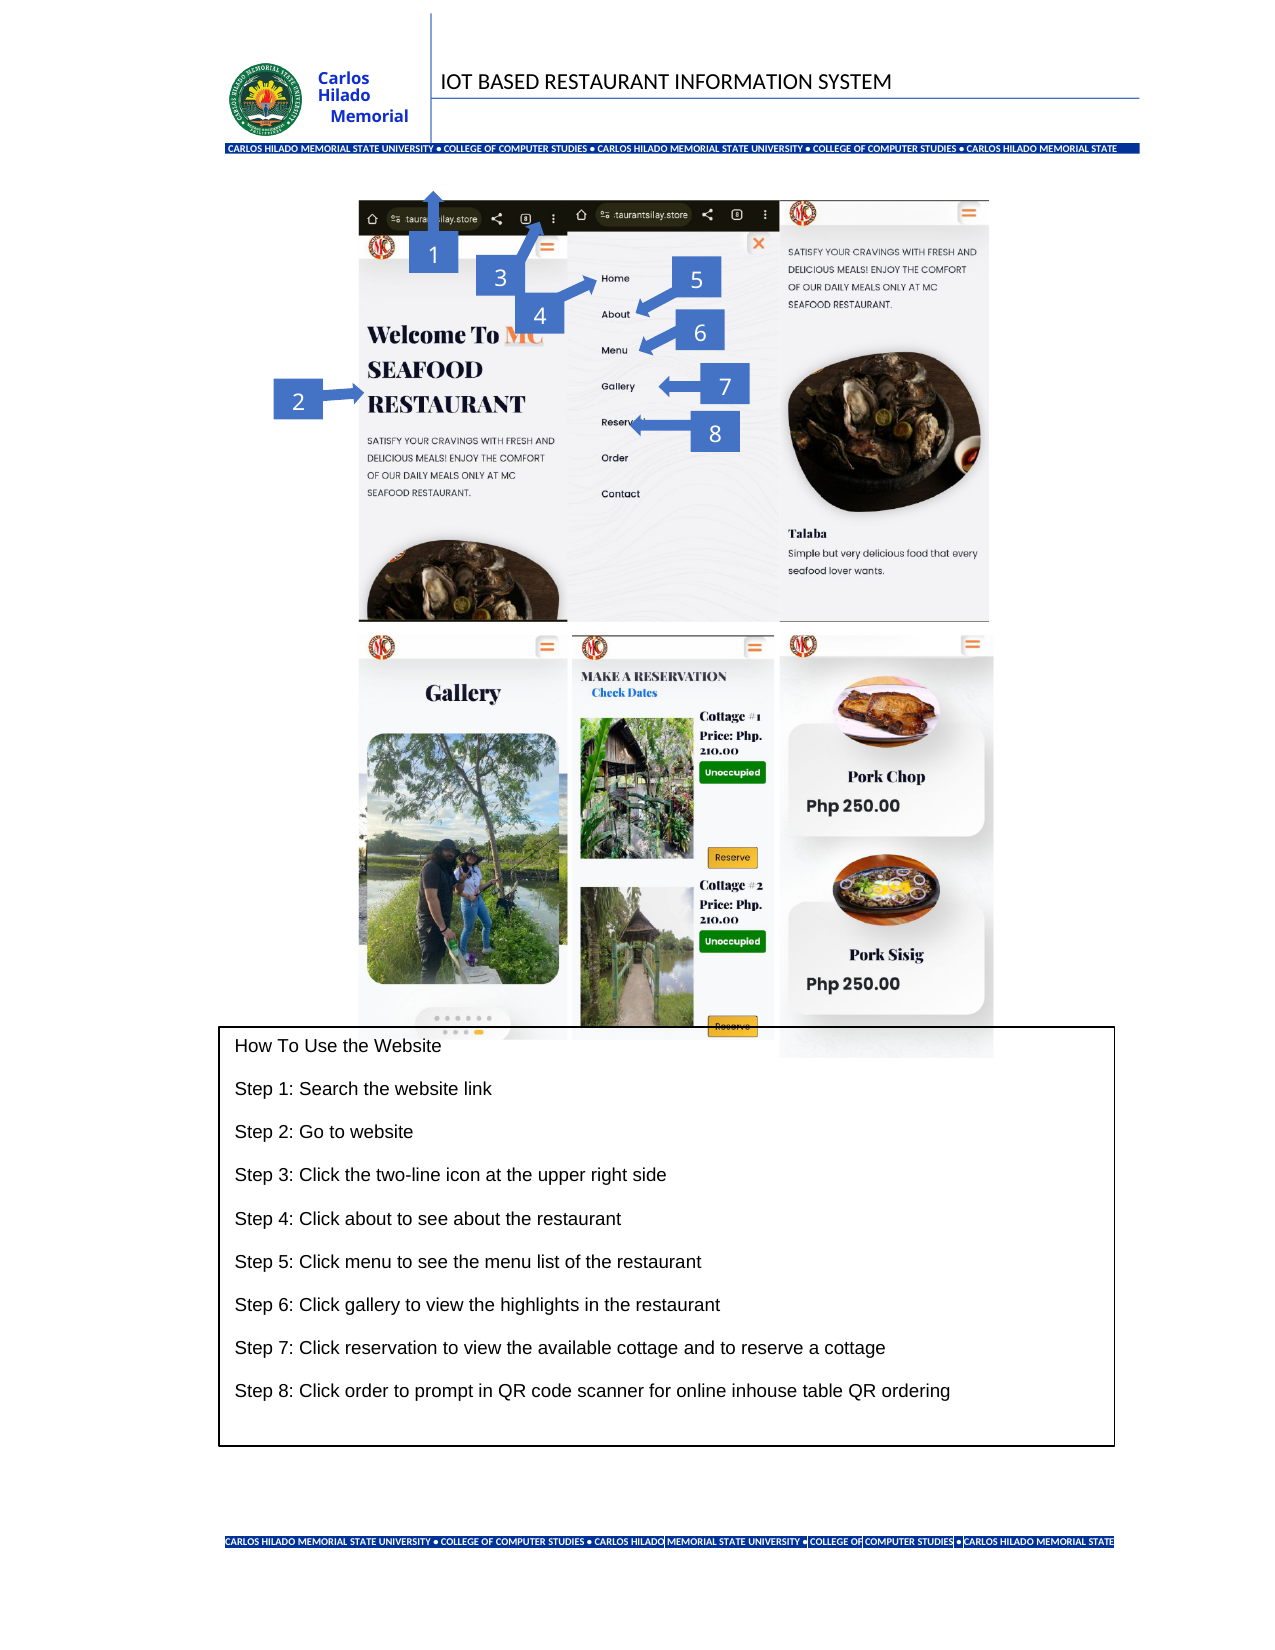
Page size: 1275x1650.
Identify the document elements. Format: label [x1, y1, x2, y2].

picture [338, 185, 1012, 1026]
picture [338, 1028, 1012, 1058]
picture [229, 63, 302, 136]
